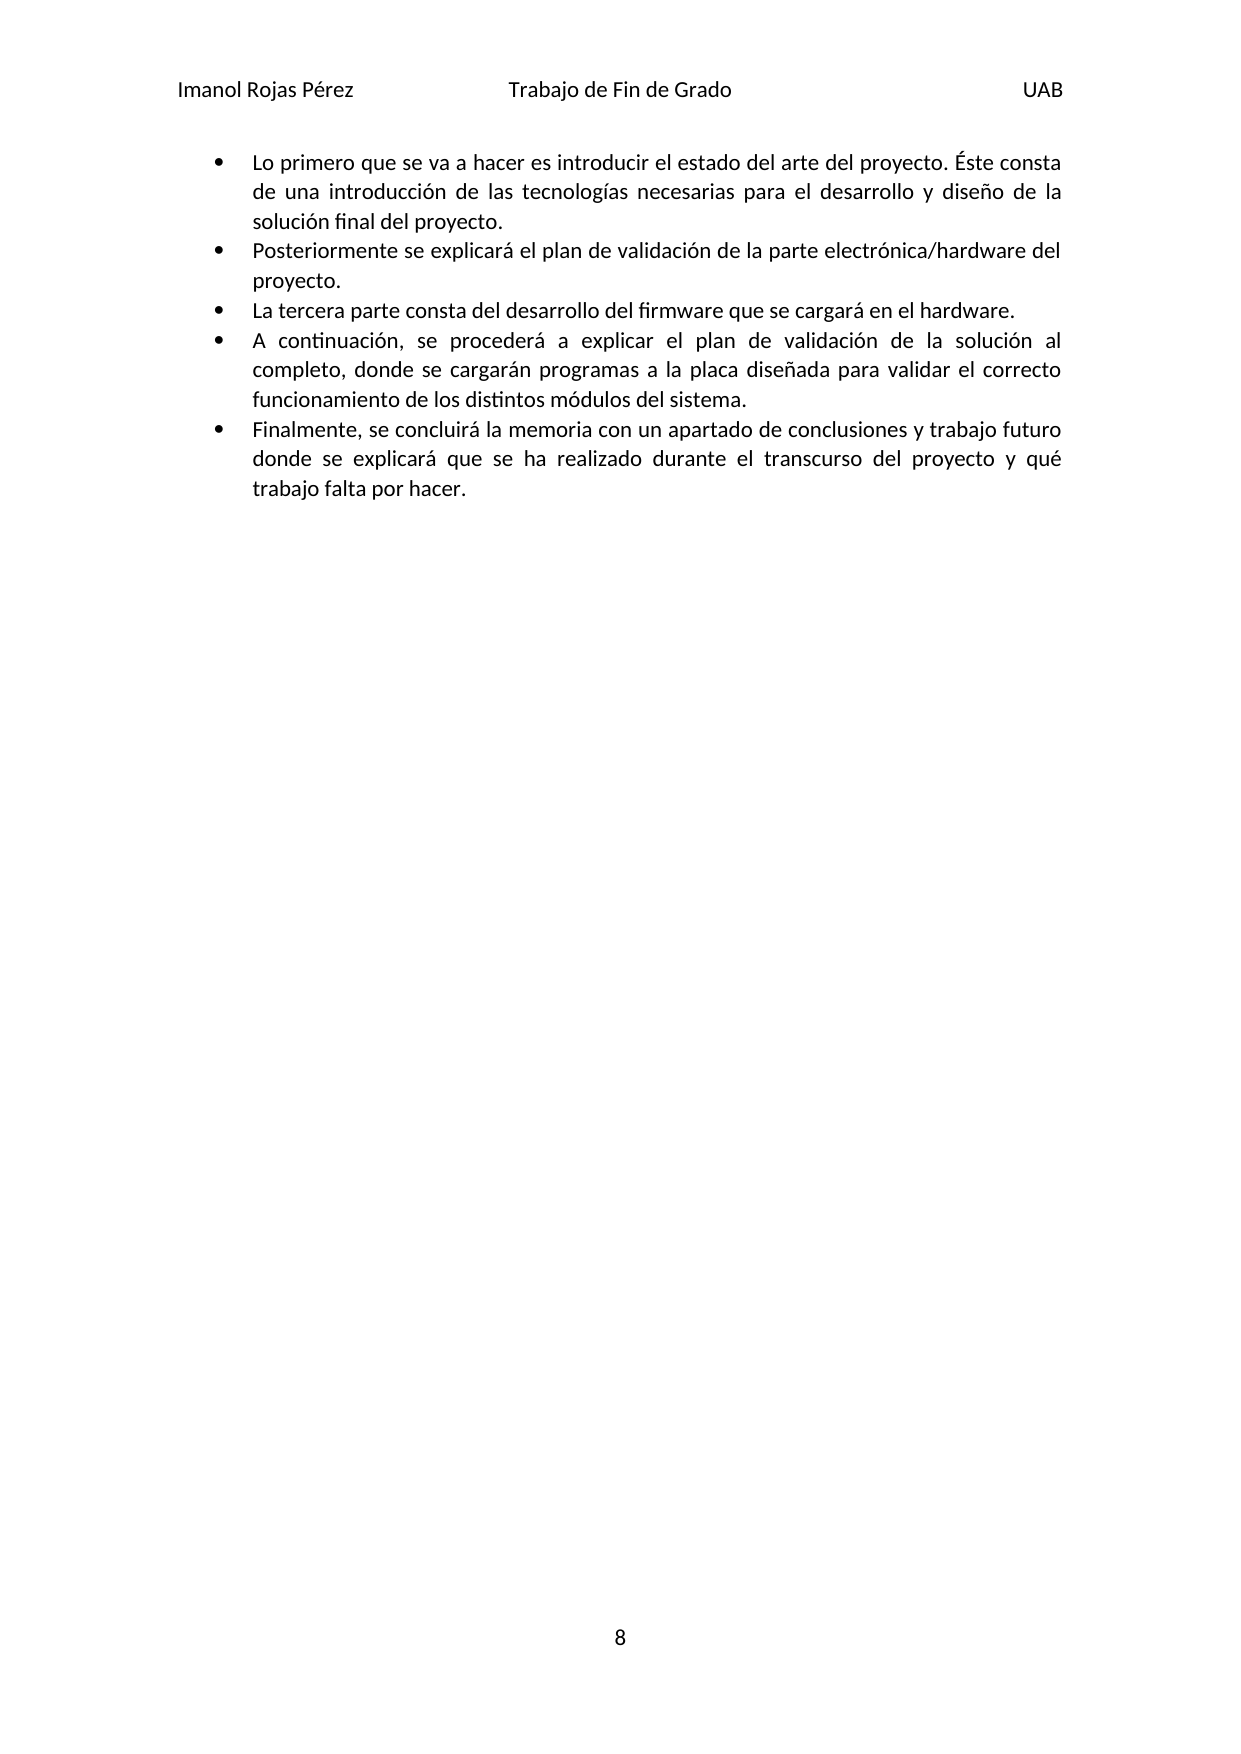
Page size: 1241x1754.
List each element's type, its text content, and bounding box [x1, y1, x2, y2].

list Finalmente, se concluirá la memoria con un apartado de conclusiones y trabajo futuro donde se explicará que se ha realizado durante el transcurso del proyecto y qué trabajo falta por hacer. [215, 415, 1063, 502]
list Lo primero que se va a hacer es introducir el estado del arte del proyecto. Éste consta de una introducción de las tecnologías necesarias para el desarrollo y diseño de la solución final del proyecto. [215, 148, 1063, 235]
list La tercera parte consta del desarrollo del firmware que se cargará en el hardware. [215, 296, 1063, 324]
list A continuación, se procederá a explicar el plan de validación de la solución al completo, donde se cargarán programas a la placa diseñada para validar el correcto funcionamiento de los distintos módulos del sistema. [215, 326, 1063, 413]
list Posteriormente se explicará el plan de validación de la parte electrónica/hardware del proyecto. [215, 237, 1063, 294]
